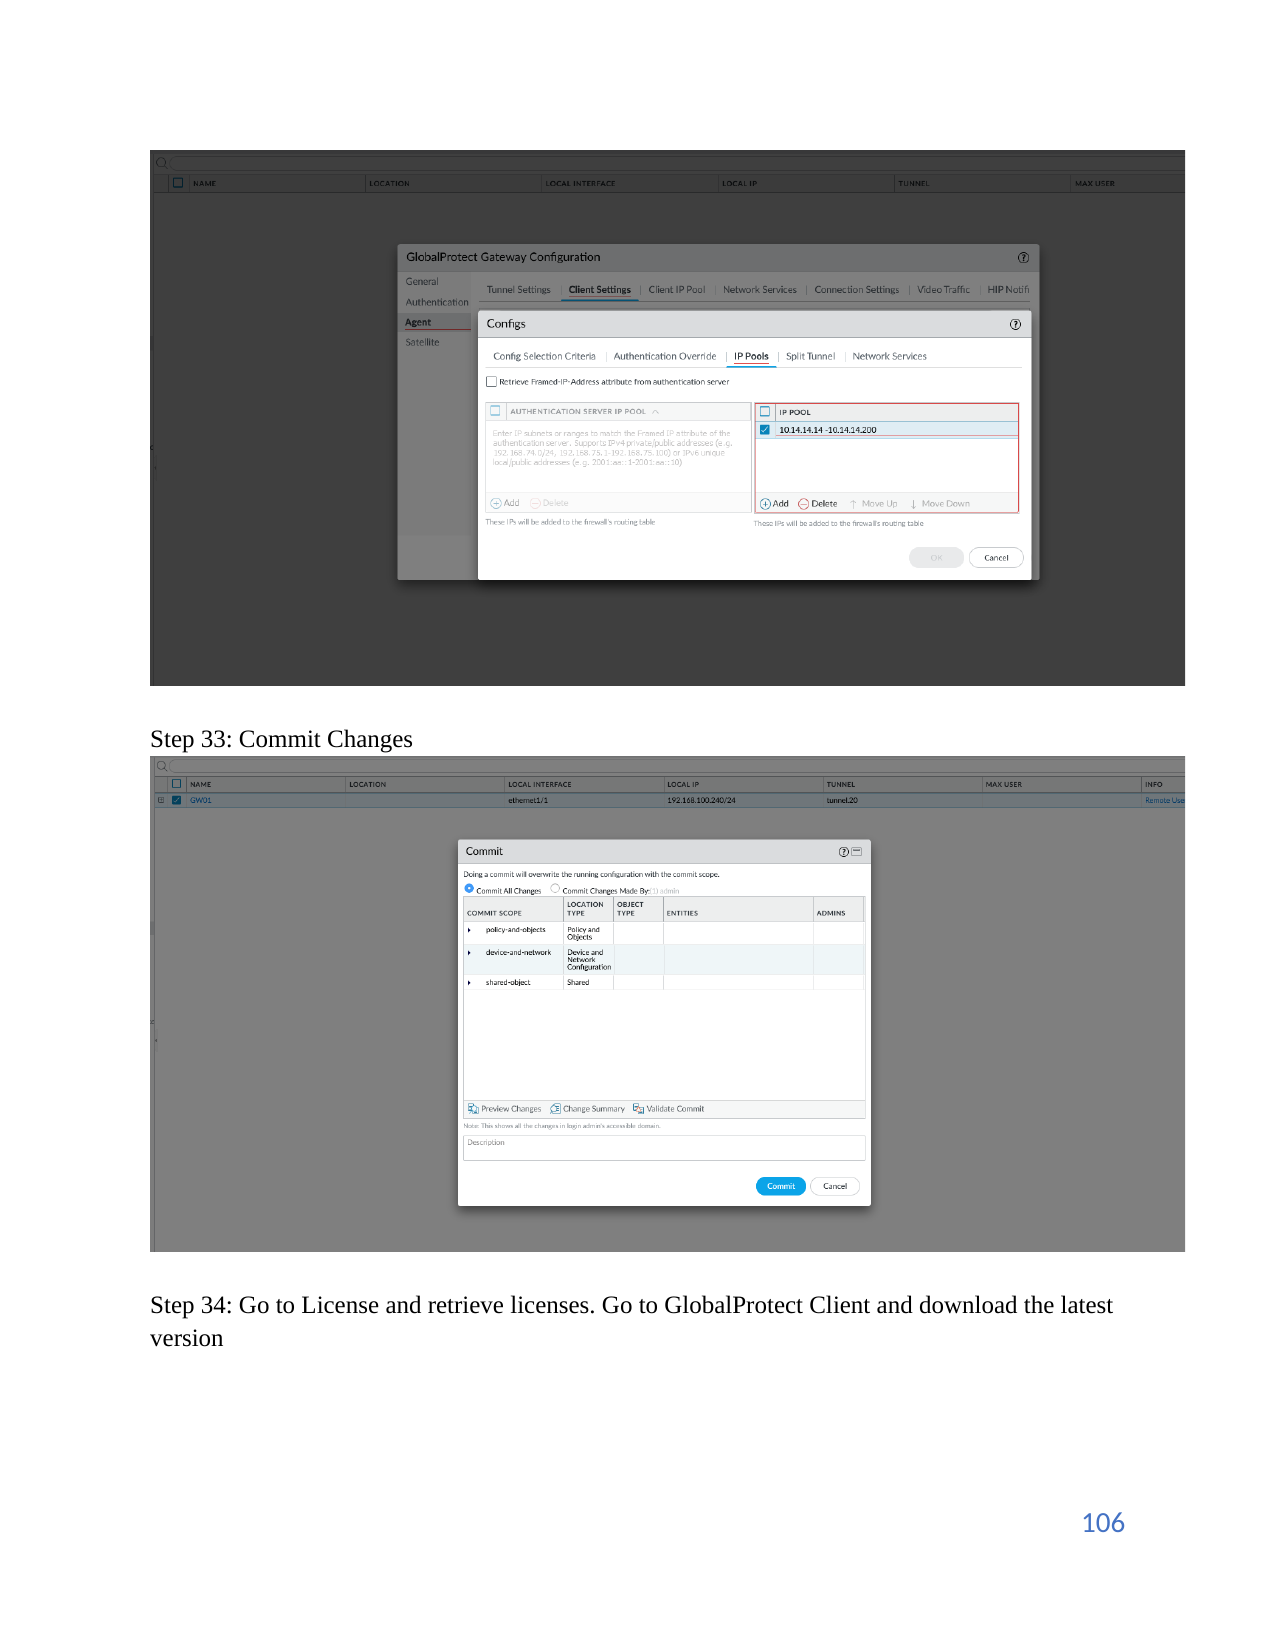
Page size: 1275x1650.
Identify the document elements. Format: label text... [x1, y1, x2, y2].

text Step 33: Commit Changes [150, 724, 1125, 752]
picture [150, 150, 1185, 686]
text Step 34: Go to License and retrieve licenses. Go to GlobalProtect Client and download the latest version [150, 1290, 1125, 1351]
picture [150, 756, 1185, 1252]
